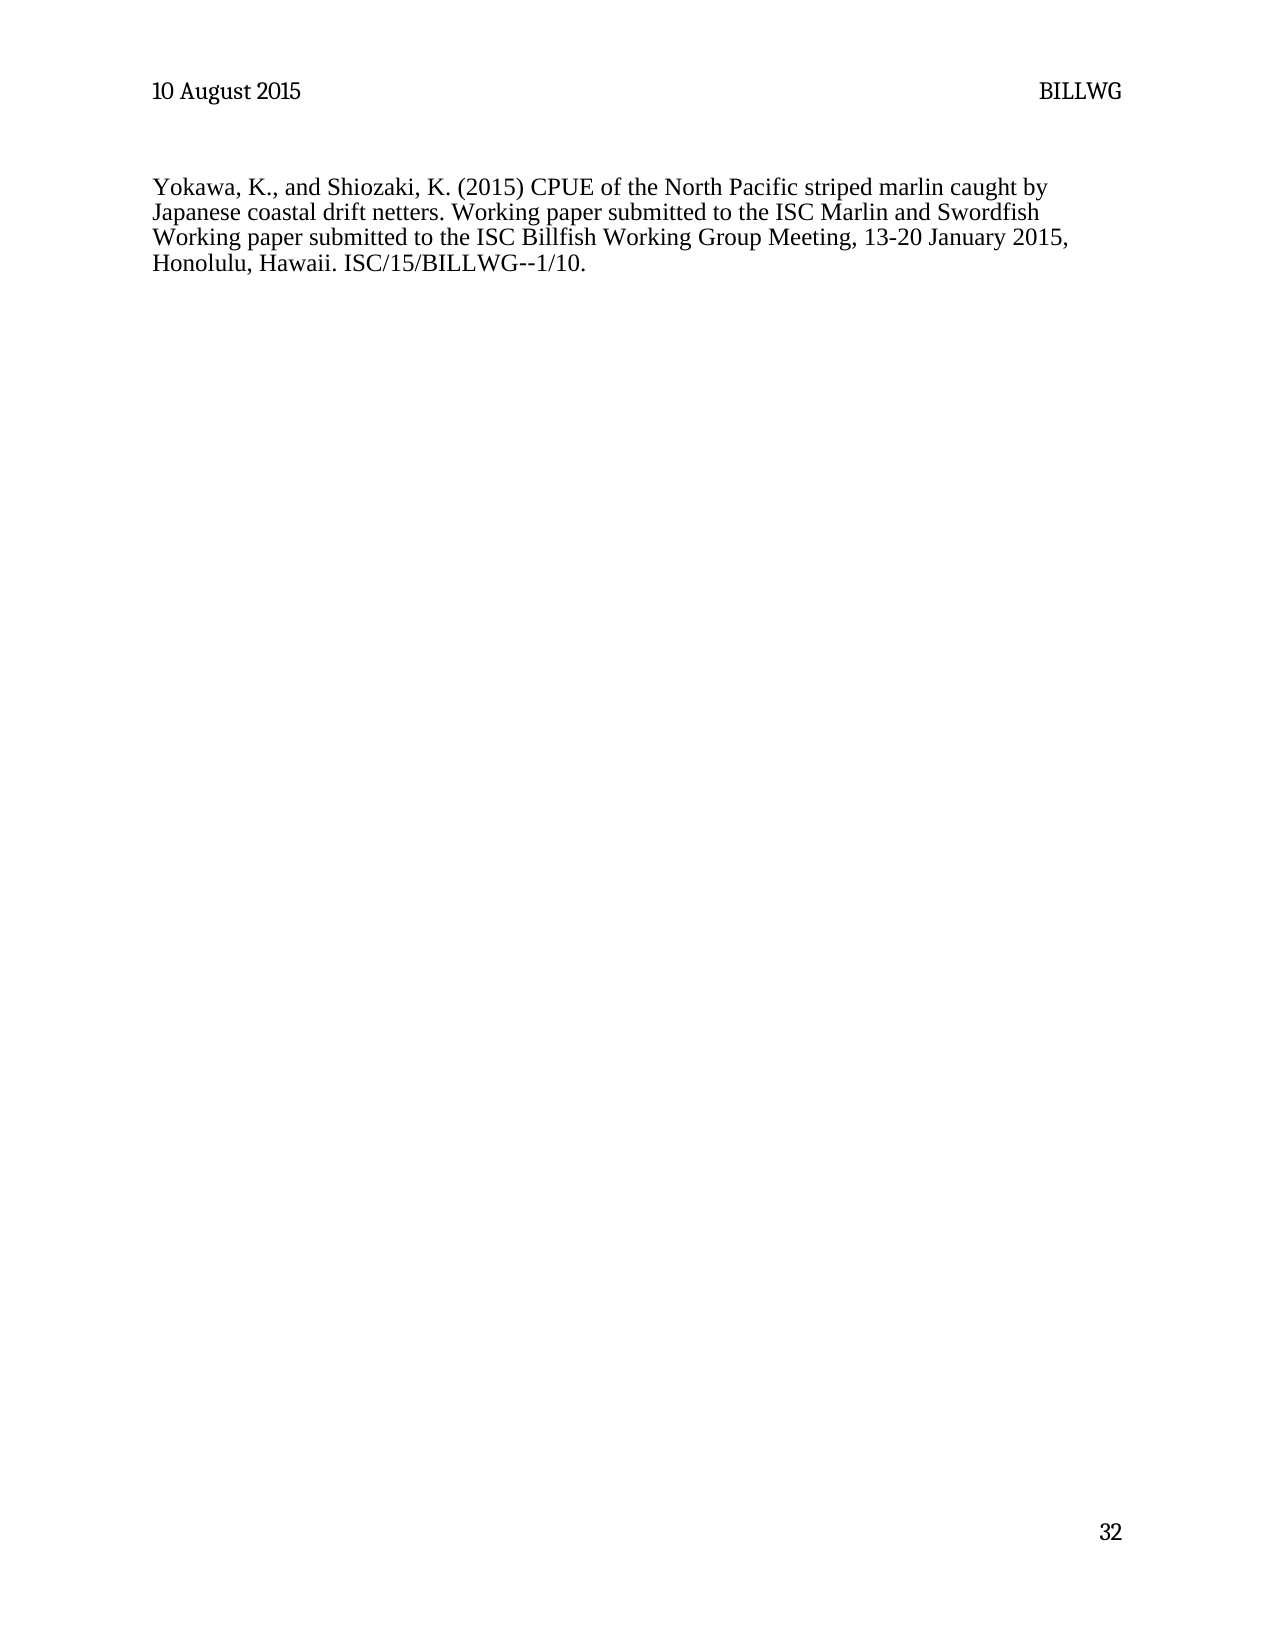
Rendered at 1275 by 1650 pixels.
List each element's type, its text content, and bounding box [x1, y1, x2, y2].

text Yokawa, K., and Shiozaki, K. (2015) CPUE of the North Pacific striped marlin caught by Japanese coastal drift netters. Working paper submitted to the ISC Marlin and Swordfish Working paper submitted to the ISC Billfish Working Group Meeting, 13-20 January 2015, Honolulu, Hawaii. ISC/15/BILLWG-­‐1/10. [152, 176, 1119, 276]
